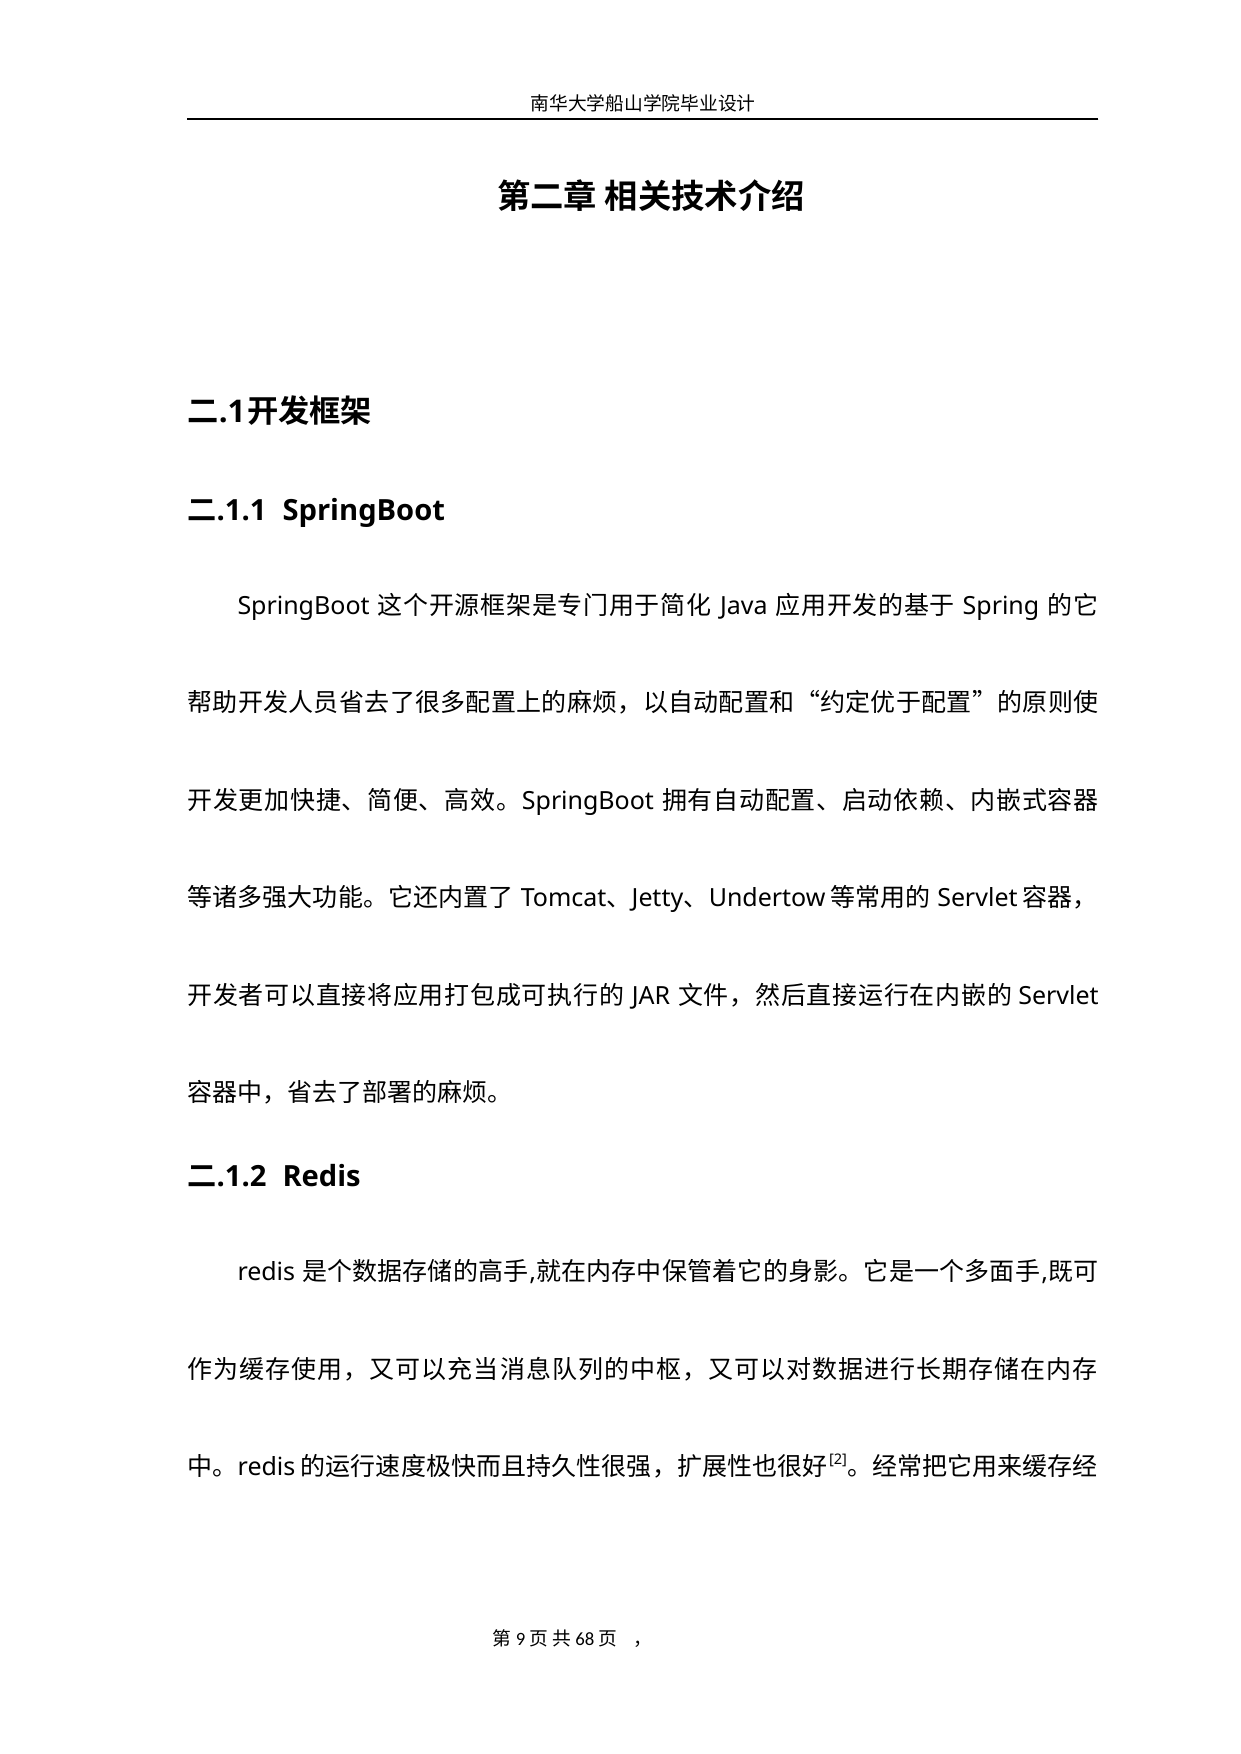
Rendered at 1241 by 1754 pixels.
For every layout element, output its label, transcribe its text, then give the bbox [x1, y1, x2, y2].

text SpringBoot 这个开源框架是专门用于简化 Java 应用开发的基于 Spring 的它帮助开发人员省去了很多配置上的麻烦，以自动配置和“约定优于配置”的原则使开发更加快捷、简便、高效。SpringBoot 拥有自动配置、启动依赖、内嵌式容器等诸多强大功能。它还内置了 Tomcat、Jetty、Undertow等常用的 Servlet容器，开发者可以直接将应用打包成可执行的 JAR 文件，然后直接运行在内嵌的Servlet 容器中，省去了部署的麻烦。 [187, 571, 1098, 1123]
subtitle 相关技术介绍 [203, 162, 1098, 227]
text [187, 1237, 1098, 1497]
subtitle Redis [187, 1142, 1098, 1207]
subtitle SpringBoot [187, 475, 1098, 540]
subtitle 开发框架 [187, 377, 1098, 442]
